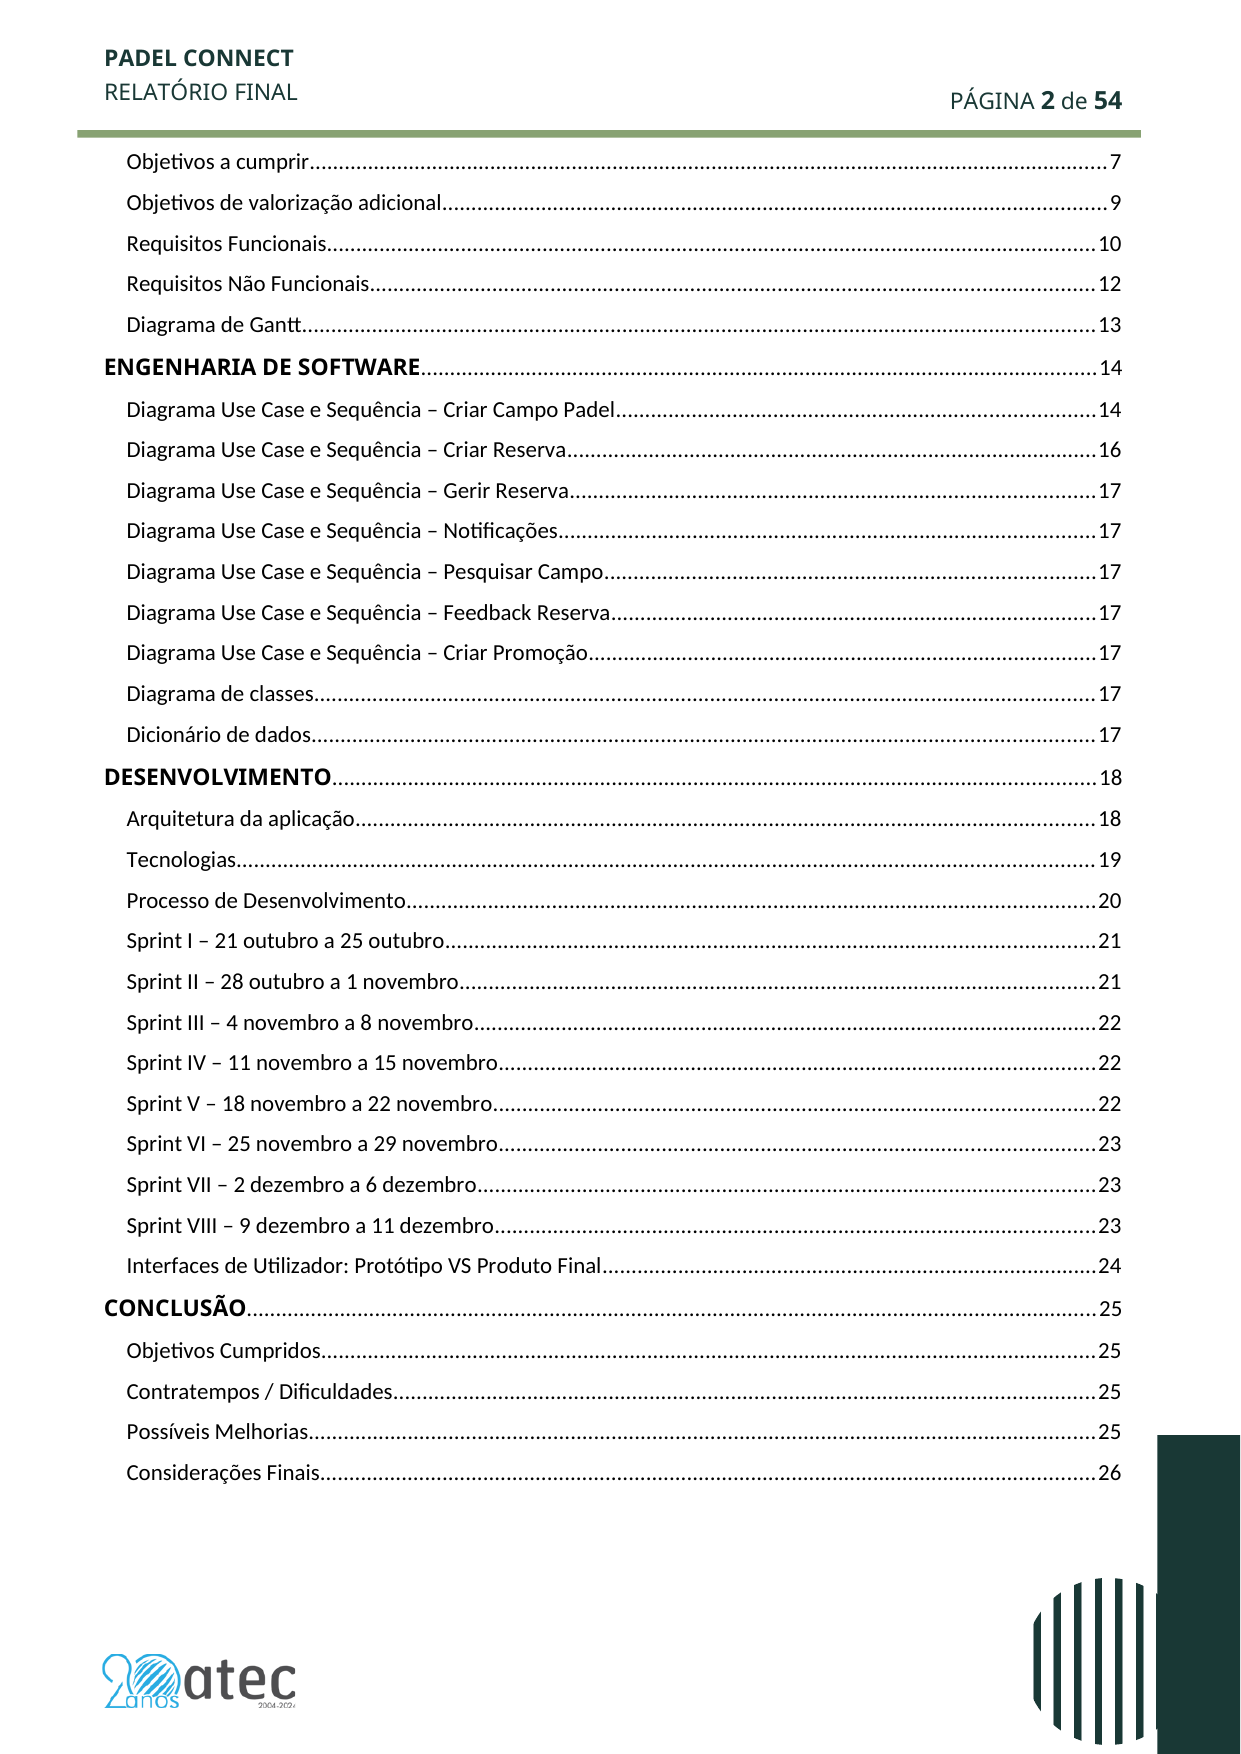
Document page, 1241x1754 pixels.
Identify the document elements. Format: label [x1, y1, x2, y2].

picture [102, 1654, 295, 1708]
picture [1024, 1577, 1157, 1746]
